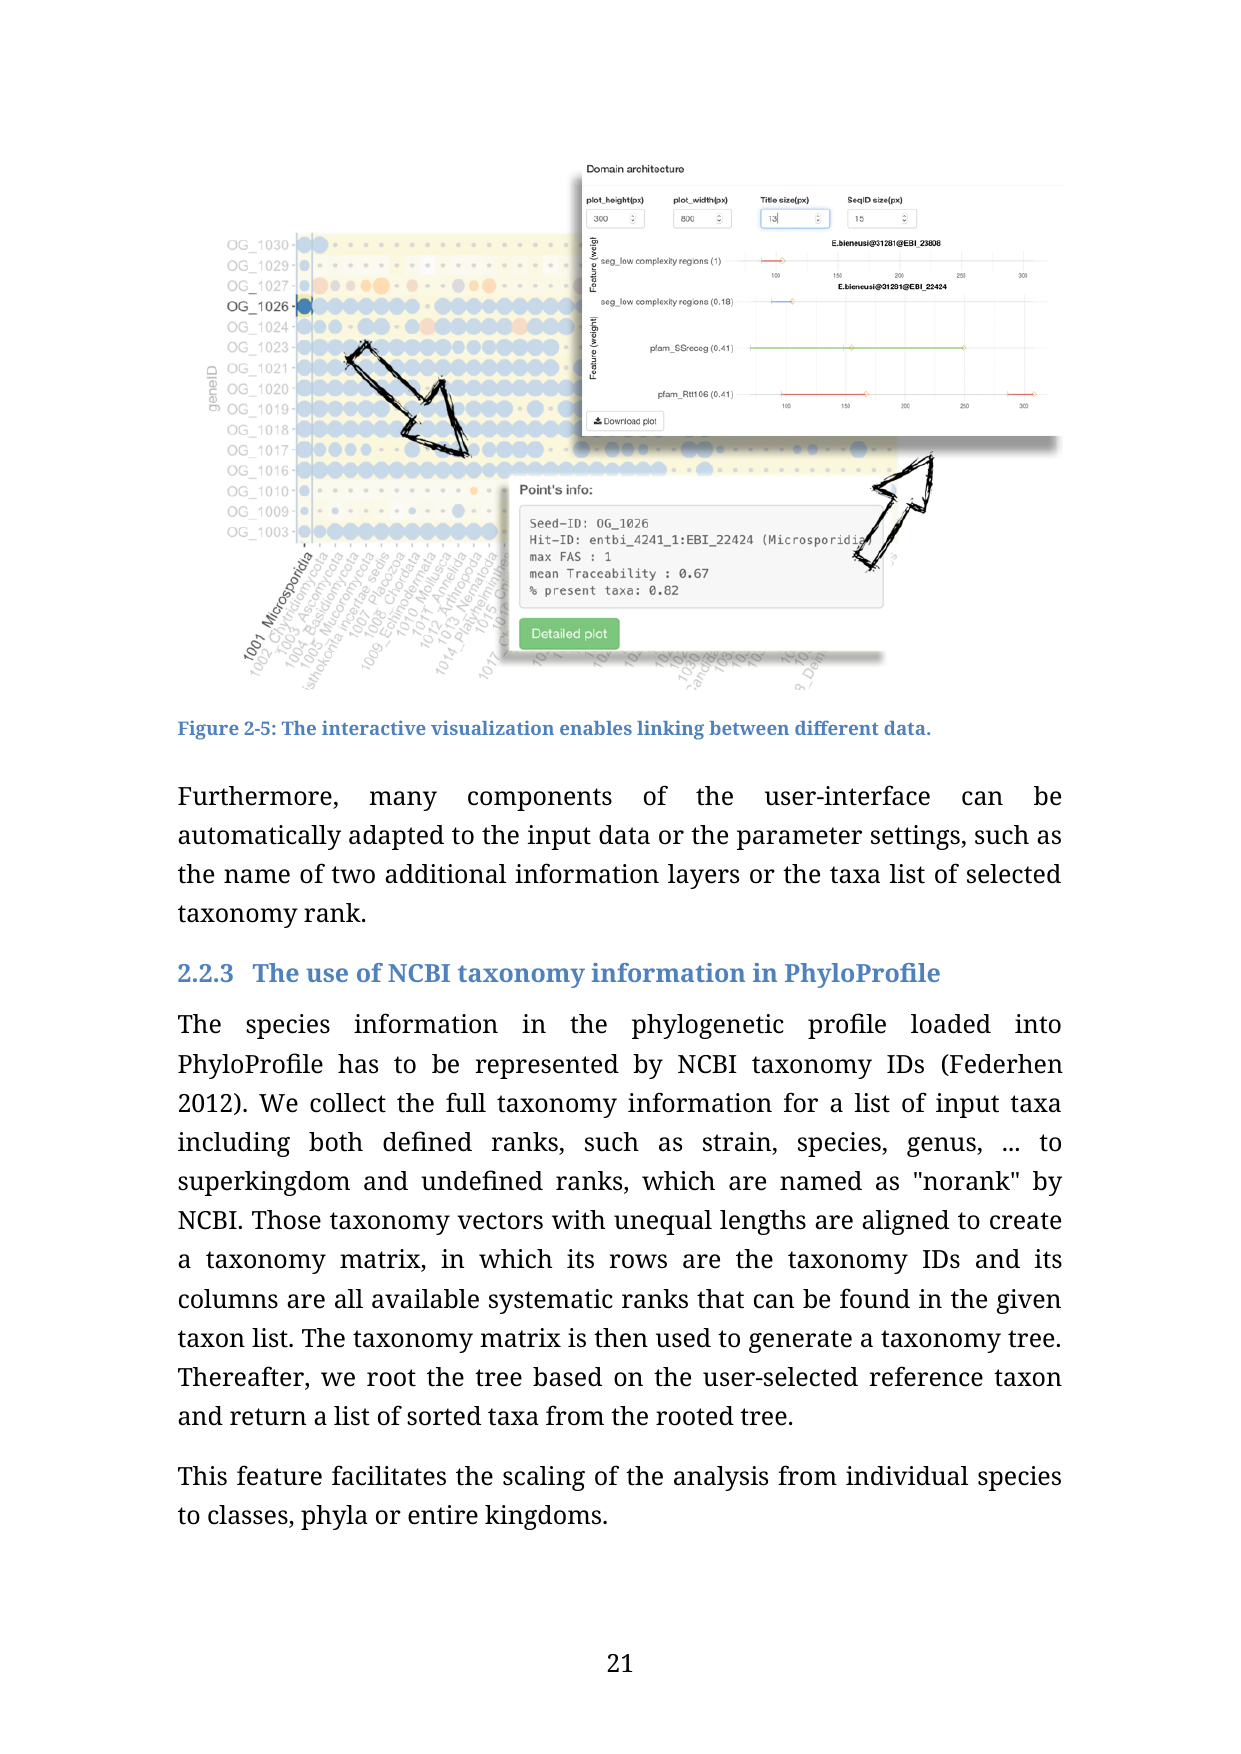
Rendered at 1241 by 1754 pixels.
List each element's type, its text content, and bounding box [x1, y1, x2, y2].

text The species information in the phylogenetic profile loaded into PhyloProfile has to be represented by NCBI taxonomy IDs (Federhen 2012). We collect the full taxonomy information for a list of input taxa including both defined ranks, such as strain, species, genus, ... to superkingdom and undefined ranks, which are named as "norank" by NCBI. Those taxonomy vectors with unequal lengths are aligned to create a taxonomy matrix, in which its rows are the taxonomy IDs and its columns are all available systematic ranks that can be found in the given taxon list. The taxonomy matrix is then used to generate a taxonomy tree. Thereafter, we root the tree based on the user-selected reference taxon and return a list of sorted taxa from the rooted tree. [177, 1007, 1063, 1433]
text This feature facilitates the scaling of the analysis from individual species to classes, phyla or entire kingdoms. [177, 1459, 1063, 1532]
subtitle The use of NCBI taxonomy information in PhyloProfile [177, 956, 1063, 990]
picture [177, 147, 1063, 690]
text Furthermore, many components of the user-interface can be automatically adapted to the input data or the parameter settings, such as the name of two additional information layers or the taxa list of selected taxonomy rank. [177, 779, 1063, 930]
